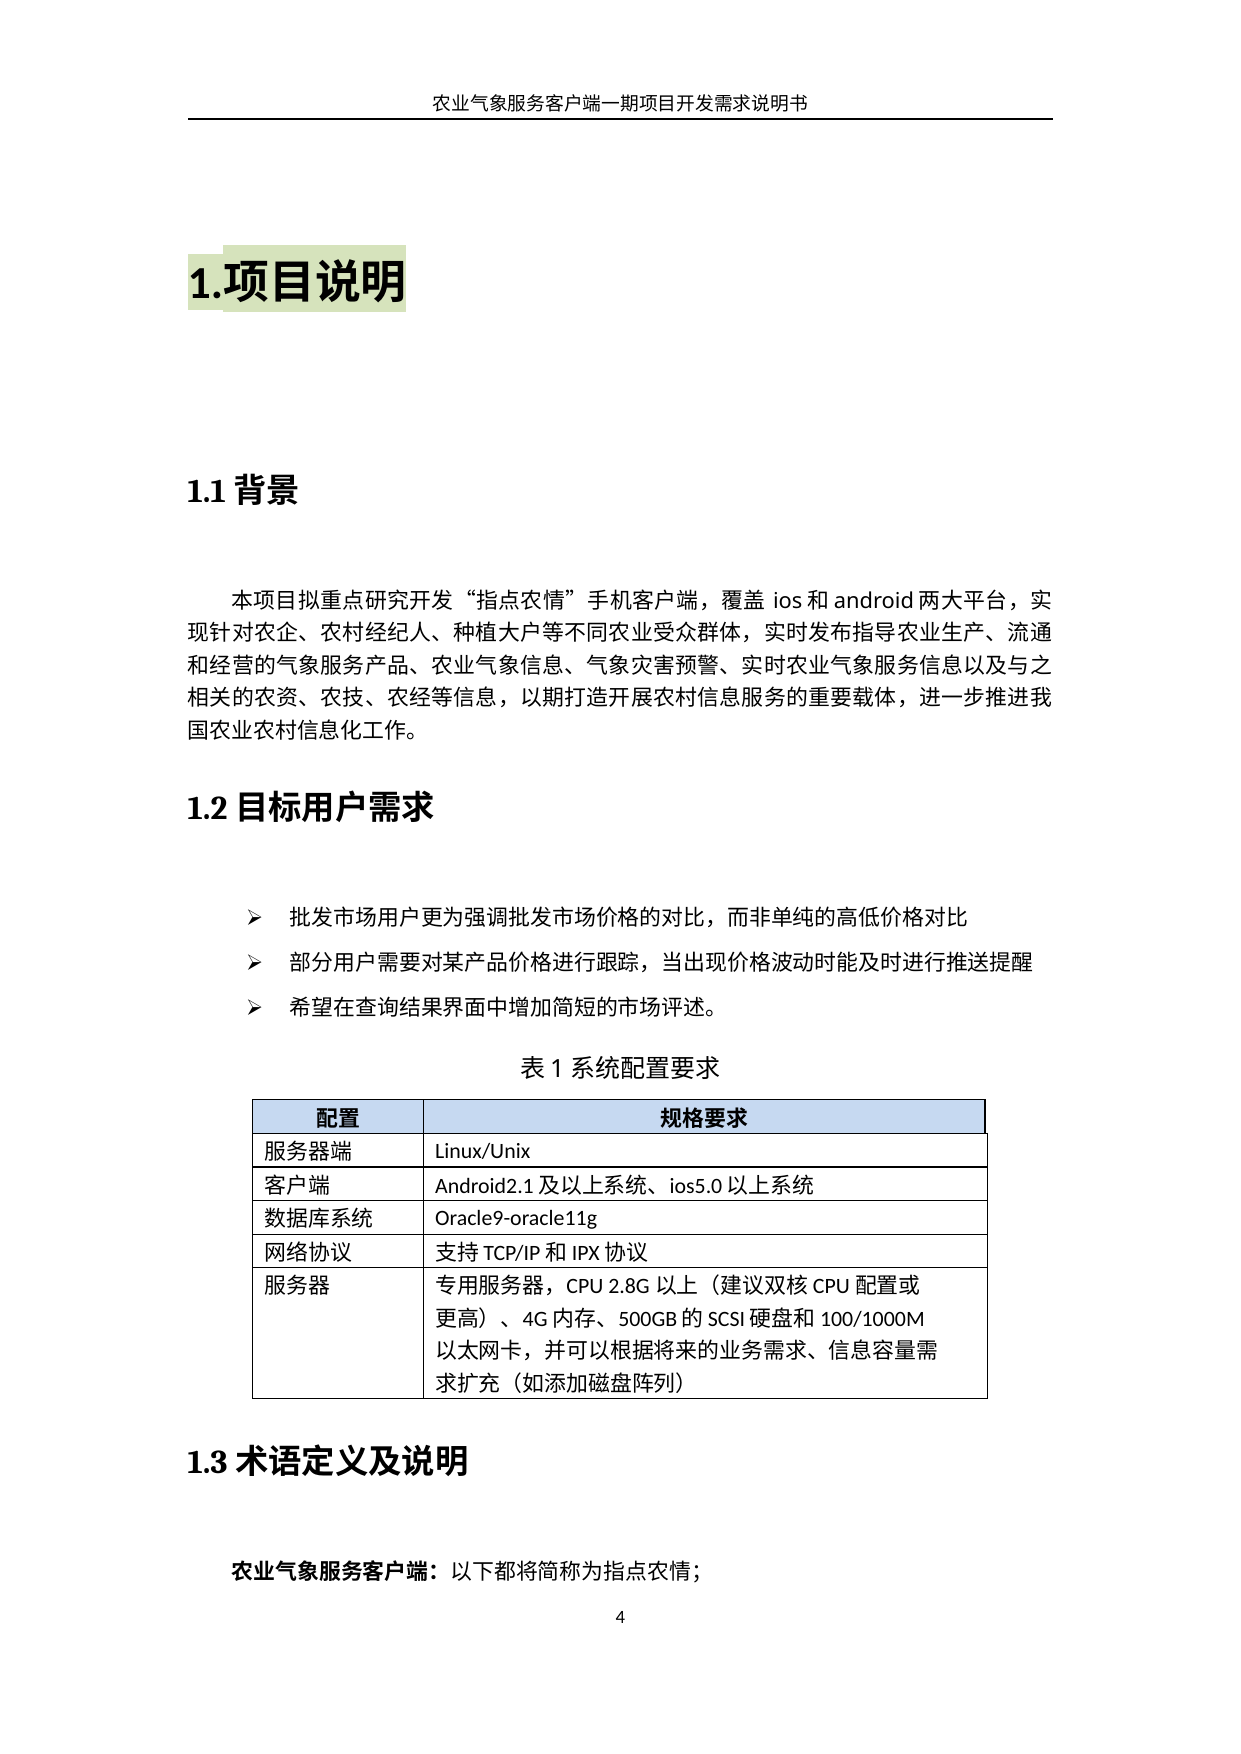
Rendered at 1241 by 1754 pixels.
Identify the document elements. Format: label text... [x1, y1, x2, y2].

list 批发市场用户更为强调批发市场价格的对比，而非单纯的高低价格对比 [246, 899, 1053, 932]
text 农业气象服务客户端：以下都将简称为指点农情； [187, 1553, 1053, 1586]
subtitle 1.项目说明 [187, 230, 1053, 327]
list 希望在查询结果界面中增加简短的市场评述。 [246, 989, 1053, 1022]
table_header 配置 [253, 1100, 423, 1133]
table_cell 客户端 [253, 1168, 423, 1200]
text 表1 系统配置要求 [187, 1034, 1053, 1099]
text 本项目拟重点研究开发“指点农情”手机客户端，覆盖ios和android两大平台，实现针对农企、农村经纪人、种植大户等不同农业受众群体，实时发布指导农业生产、流通和经营的气象服务产品、农业气象信息、气象灾害预警、实时农业气象服务信息以及与之相关的农资、农技、农经等信息，以期打造开展农村信息服务的重要载体，进一步推进我国农业农村信息化工作。 [187, 582, 1053, 745]
table_cell Oracle9-oracle11g [424, 1201, 987, 1233]
subtitle 1.1 背景 [187, 455, 1053, 520]
table_cell Android2.1及以上系统、ios5.0以上系统 [424, 1168, 987, 1200]
table_cell 服务器端 [253, 1134, 423, 1166]
table_cell 支持TCP/IP 和IPX 协议 [424, 1235, 987, 1267]
table_cell 服务器 [253, 1268, 423, 1398]
table_cell 网络协议 [253, 1235, 423, 1267]
table_cell Linux/Unix [424, 1134, 987, 1166]
table_cell 数据库系统 [253, 1201, 423, 1233]
subtitle 1.2 目标用户需求 [187, 772, 1053, 837]
table_cell 专用服务器，CPU 2.8G 以上（建议双核 CPU 配置或 更高）、4G 内存、500GB的SCSI硬盘和 100/1000M 以太网卡，并可以根据将来的业务需求、信息容量需 求扩充（如添加磁盘阵列） [424, 1268, 987, 1398]
table_header 规格要求 [424, 1100, 984, 1133]
subtitle 1.3 术语定义及说明 [187, 1426, 1053, 1491]
list 部分用户需要对某产品价格进行跟踪，当出现价格波动时能及时进行推送提醒 [246, 944, 1053, 977]
